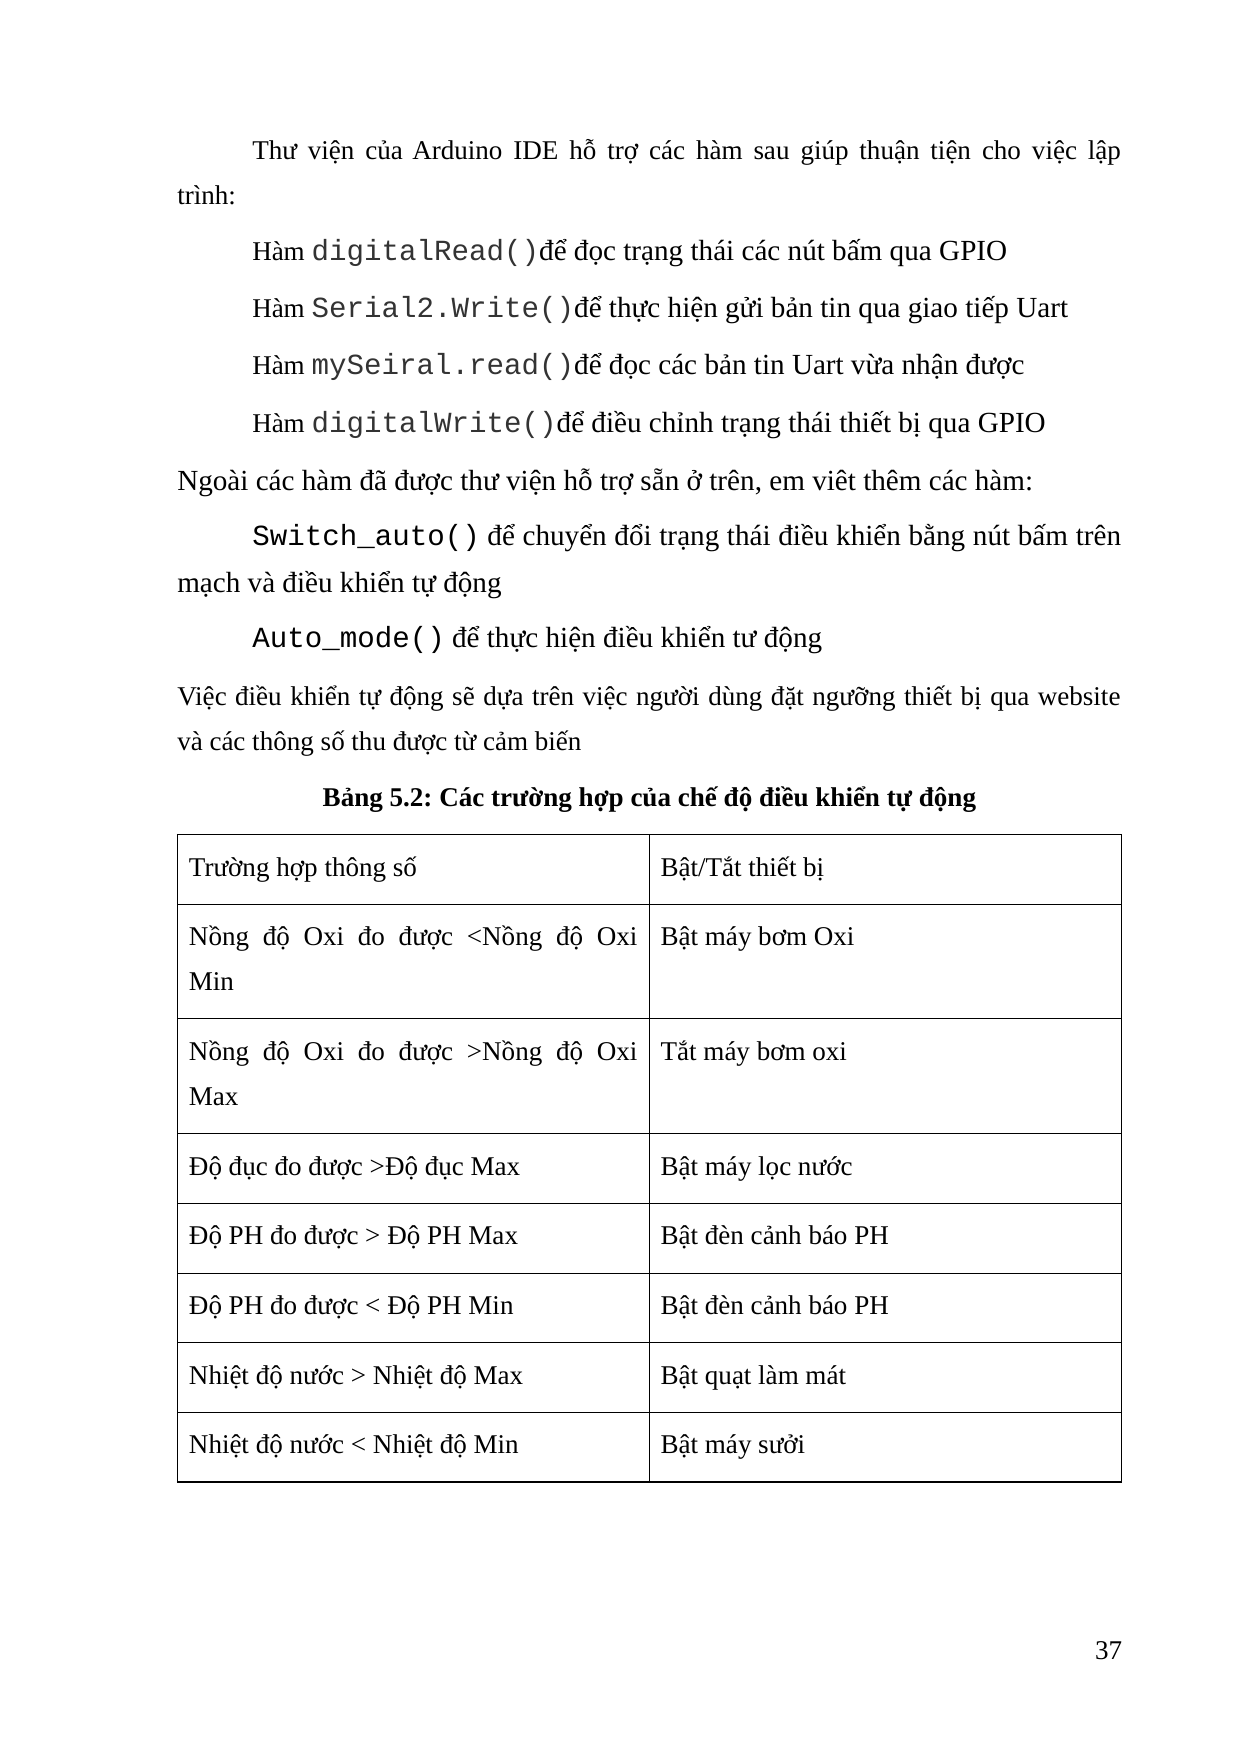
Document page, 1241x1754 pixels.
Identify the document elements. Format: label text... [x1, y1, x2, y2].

table_cell Tắt máy bơm oxi [650, 1019, 1121, 1133]
text Ngoài các hàm đã được thư viện hỗ trợ sẵn ở trên, em viêt thêm các hàm: [177, 461, 1122, 499]
table_cell Nhiệt độ nước > Nhiệt độ Max [178, 1343, 649, 1412]
table_cell Độ đục đo được >Độ đục Max [178, 1134, 649, 1203]
text Hàm digitalWrite()để điều chỉnh trạng thái thiết bị qua GPIO [252, 404, 1122, 441]
table_cell Bật máy lọc nước [650, 1134, 1121, 1203]
table_header Bật/Tắt thiết bị [650, 835, 1121, 904]
text Việc điều khiển tự động sẽ dựa trên việc người dùng đặt ngưỡng thiết bị qua website và các thông số thu được từ cảm biến [177, 677, 1122, 759]
table_cell Độ PH đo được > Độ PH Max [178, 1204, 649, 1272]
table_cell Bật đèn cảnh báo PH [650, 1274, 1121, 1342]
text Hàm mySeiral.read()để đọc các bản tin Uart vừa nhận được [252, 347, 1122, 384]
table_cell Nồng độ Oxi đo được <Nồng độ Oxi Min [178, 905, 649, 1018]
table_cell Độ PH đo được < Độ PH Min [178, 1274, 649, 1342]
text Switch_auto() để chuyển đổi trạng thái điều khiển bằng nút bấm trên mạch và điều khiển tự động [177, 518, 1122, 600]
text Thư viện của Arduino IDE hỗ trợ các hàm sau giúp thuận tiện cho việc lập trình: [177, 131, 1122, 214]
table_cell Bật máy bơm Oxi [650, 905, 1121, 1018]
table_cell Nồng độ Oxi đo được >Nồng độ Oxi Max [178, 1019, 649, 1133]
table_header Trường hợp thông số [178, 835, 649, 904]
table_cell Nhiệt độ nước < Nhiệt độ Min [178, 1413, 649, 1481]
text Auto_mode() để thực hiện điều khiển tư động [177, 619, 1122, 657]
text Hàm Serial2.Write()để thực hiện gửi bản tin qua giao tiếp Uart [252, 289, 1122, 327]
table_cell Bật máy sưởi [650, 1413, 1121, 1481]
table_cell Bật quạt làm mát [650, 1343, 1121, 1412]
table_cell Bật đèn cảnh báo PH [650, 1204, 1121, 1272]
text Bảng 5.2: Các trường hợp của chế độ điều khiển tự động [177, 778, 1122, 815]
text Hàm digitalRead()để đọc trạng thái các nút bấm qua GPIO [252, 232, 1122, 270]
